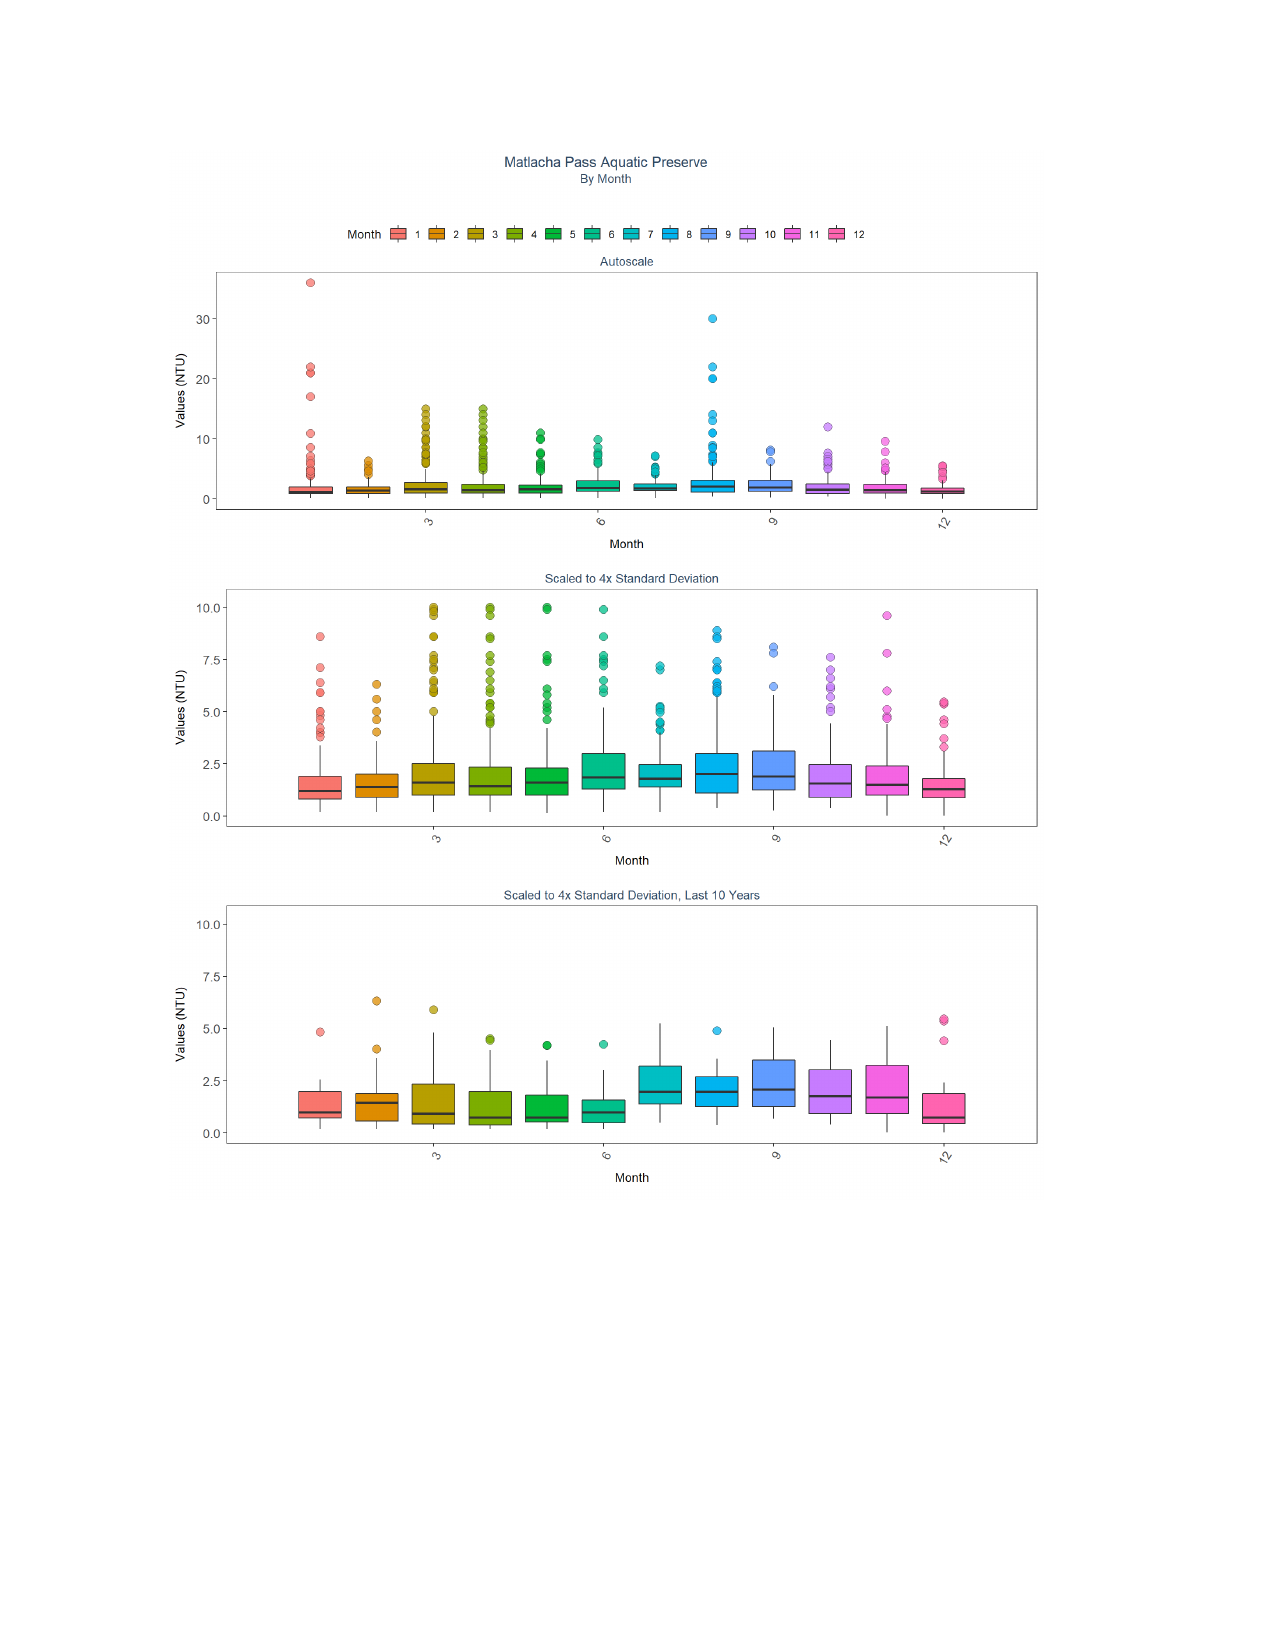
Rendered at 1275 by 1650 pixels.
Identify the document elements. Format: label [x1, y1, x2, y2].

picture [168, 150, 1044, 1200]
